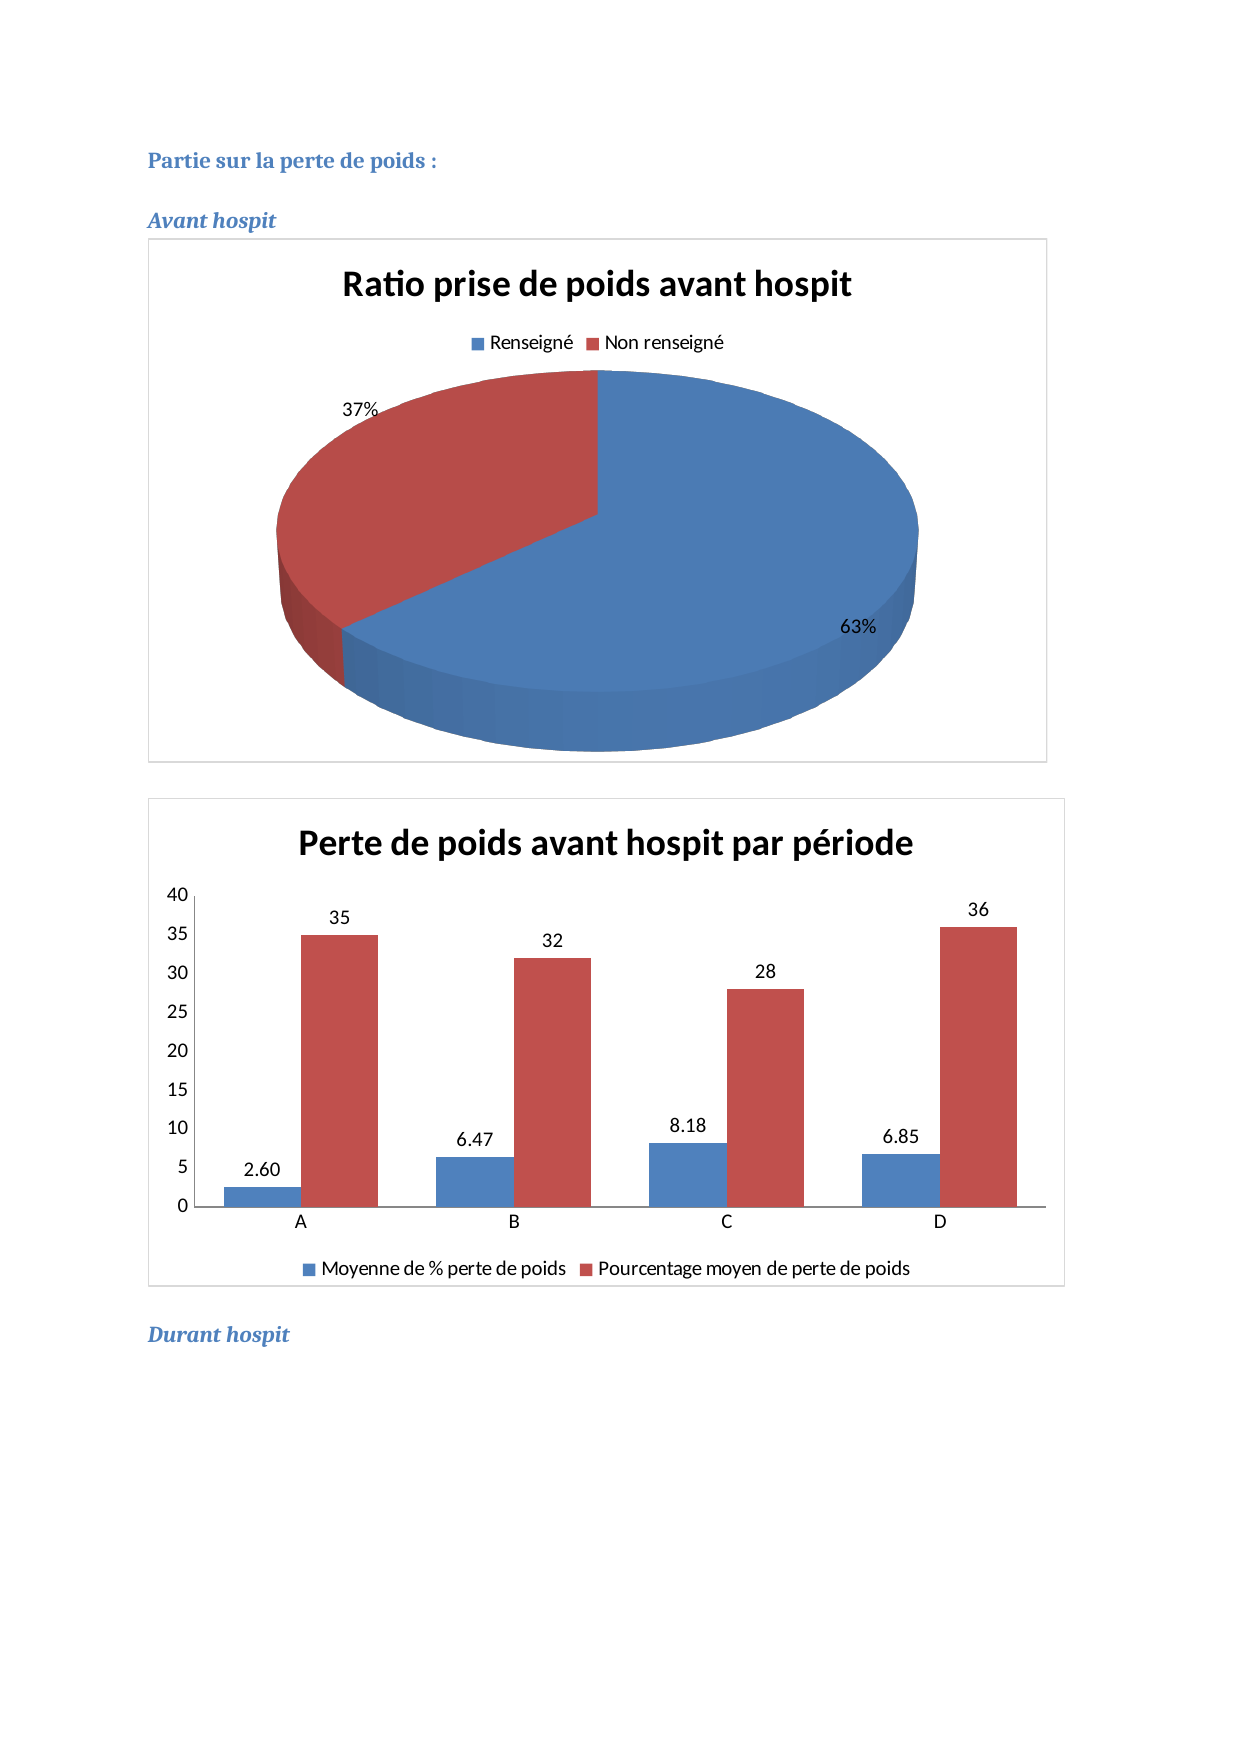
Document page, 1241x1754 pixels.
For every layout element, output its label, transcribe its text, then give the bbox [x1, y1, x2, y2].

subtitle Avant hospit [148, 208, 1093, 234]
subtitle Partie sur la perte de poids : [148, 148, 1093, 174]
subtitle Durant hospit [148, 1322, 1093, 1348]
